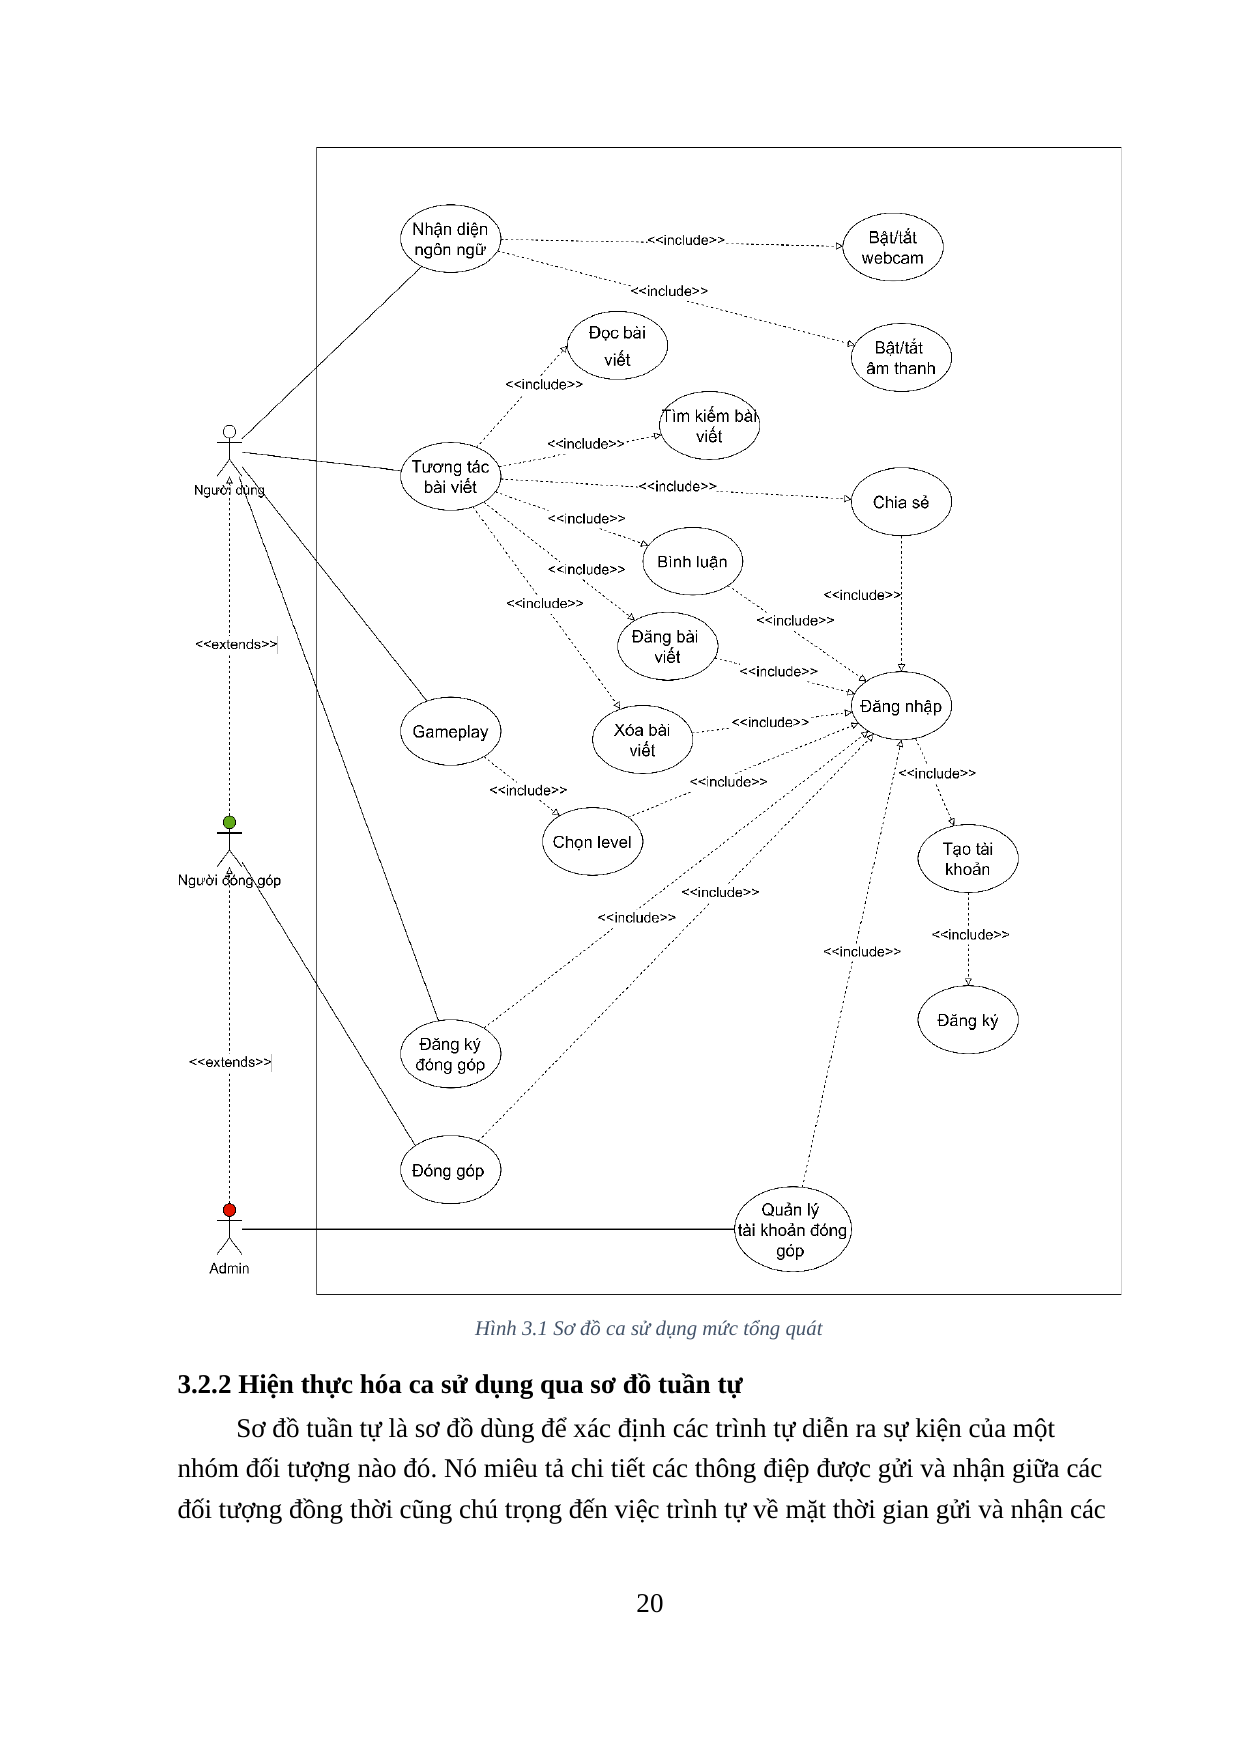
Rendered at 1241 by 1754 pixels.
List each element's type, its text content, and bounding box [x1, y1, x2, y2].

subtitle 3.2.2 Hiện thực hóa ca sử dụng qua sơ đồ tuần tự [177, 1368, 1122, 1399]
text Hình 3.1 Sơ đồ ca sử dụng mức tổng quát [177, 1316, 1122, 1340]
picture [177, 147, 1122, 1295]
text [177, 1412, 1122, 1524]
